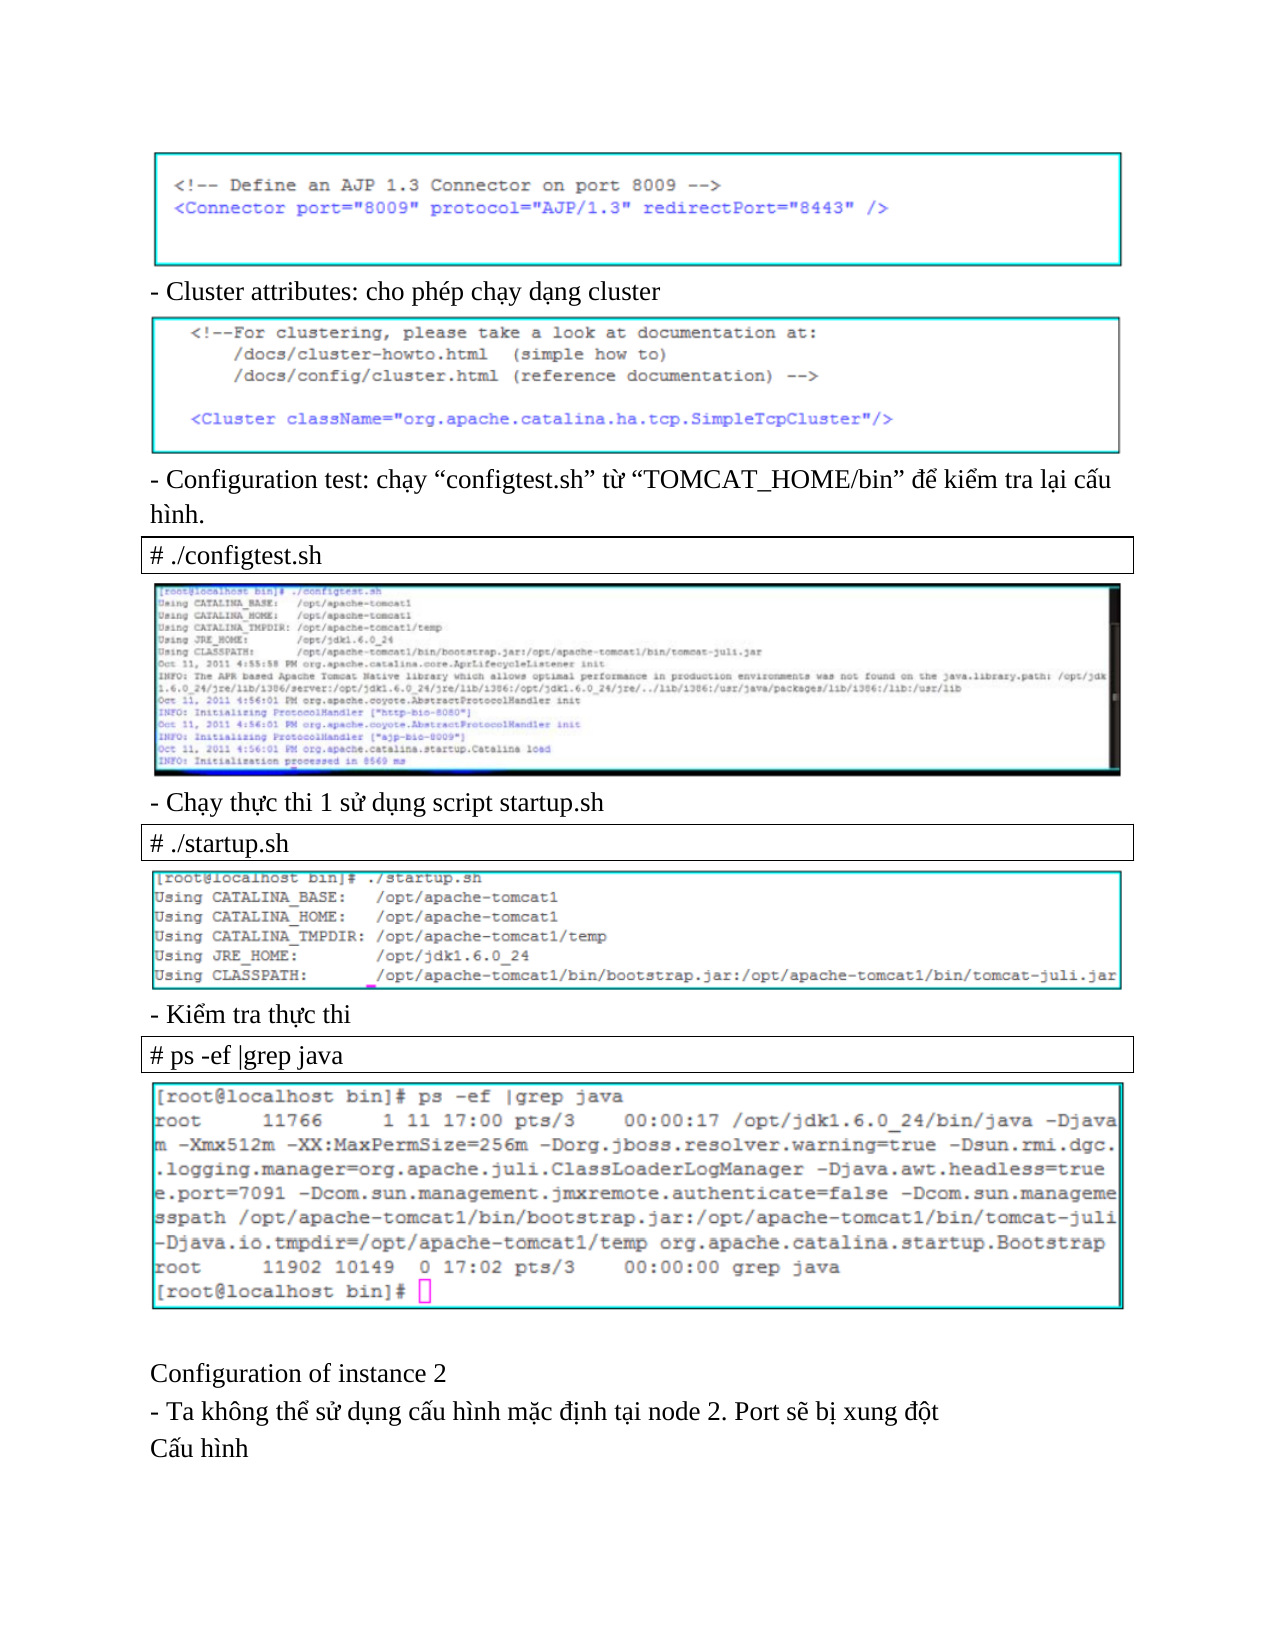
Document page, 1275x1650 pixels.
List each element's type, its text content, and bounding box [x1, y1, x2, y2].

text - Ta không thể sử dụng cấu hình mặc định tại node 2. Port sẽ bị xung đột [150, 1395, 1125, 1426]
text - Cluster attributes: cho phép chạy dạng cluster [150, 274, 1125, 306]
text - Chạy thực thi 1 sử dụng script startup.sh [150, 786, 1125, 817]
picture [150, 1080, 1125, 1313]
text # ps -ef |grep java [142, 1037, 1133, 1072]
text - Kiểm tra thực thi [150, 998, 1125, 1029]
text - Configuration test: chạy “configtest.sh” từ “TOMCAT_HOME/bin” để kiểm tra lại cấu hình. [150, 463, 1125, 530]
picture [150, 867, 1125, 992]
text # ./startup.sh [142, 825, 1133, 860]
picture [150, 150, 1125, 268]
text # ./configtest.sh [142, 538, 1133, 573]
text Cấu hình [150, 1433, 1125, 1464]
picture [150, 312, 1125, 457]
picture [150, 580, 1125, 779]
text Configuration of instance 2 [150, 1357, 1125, 1388]
